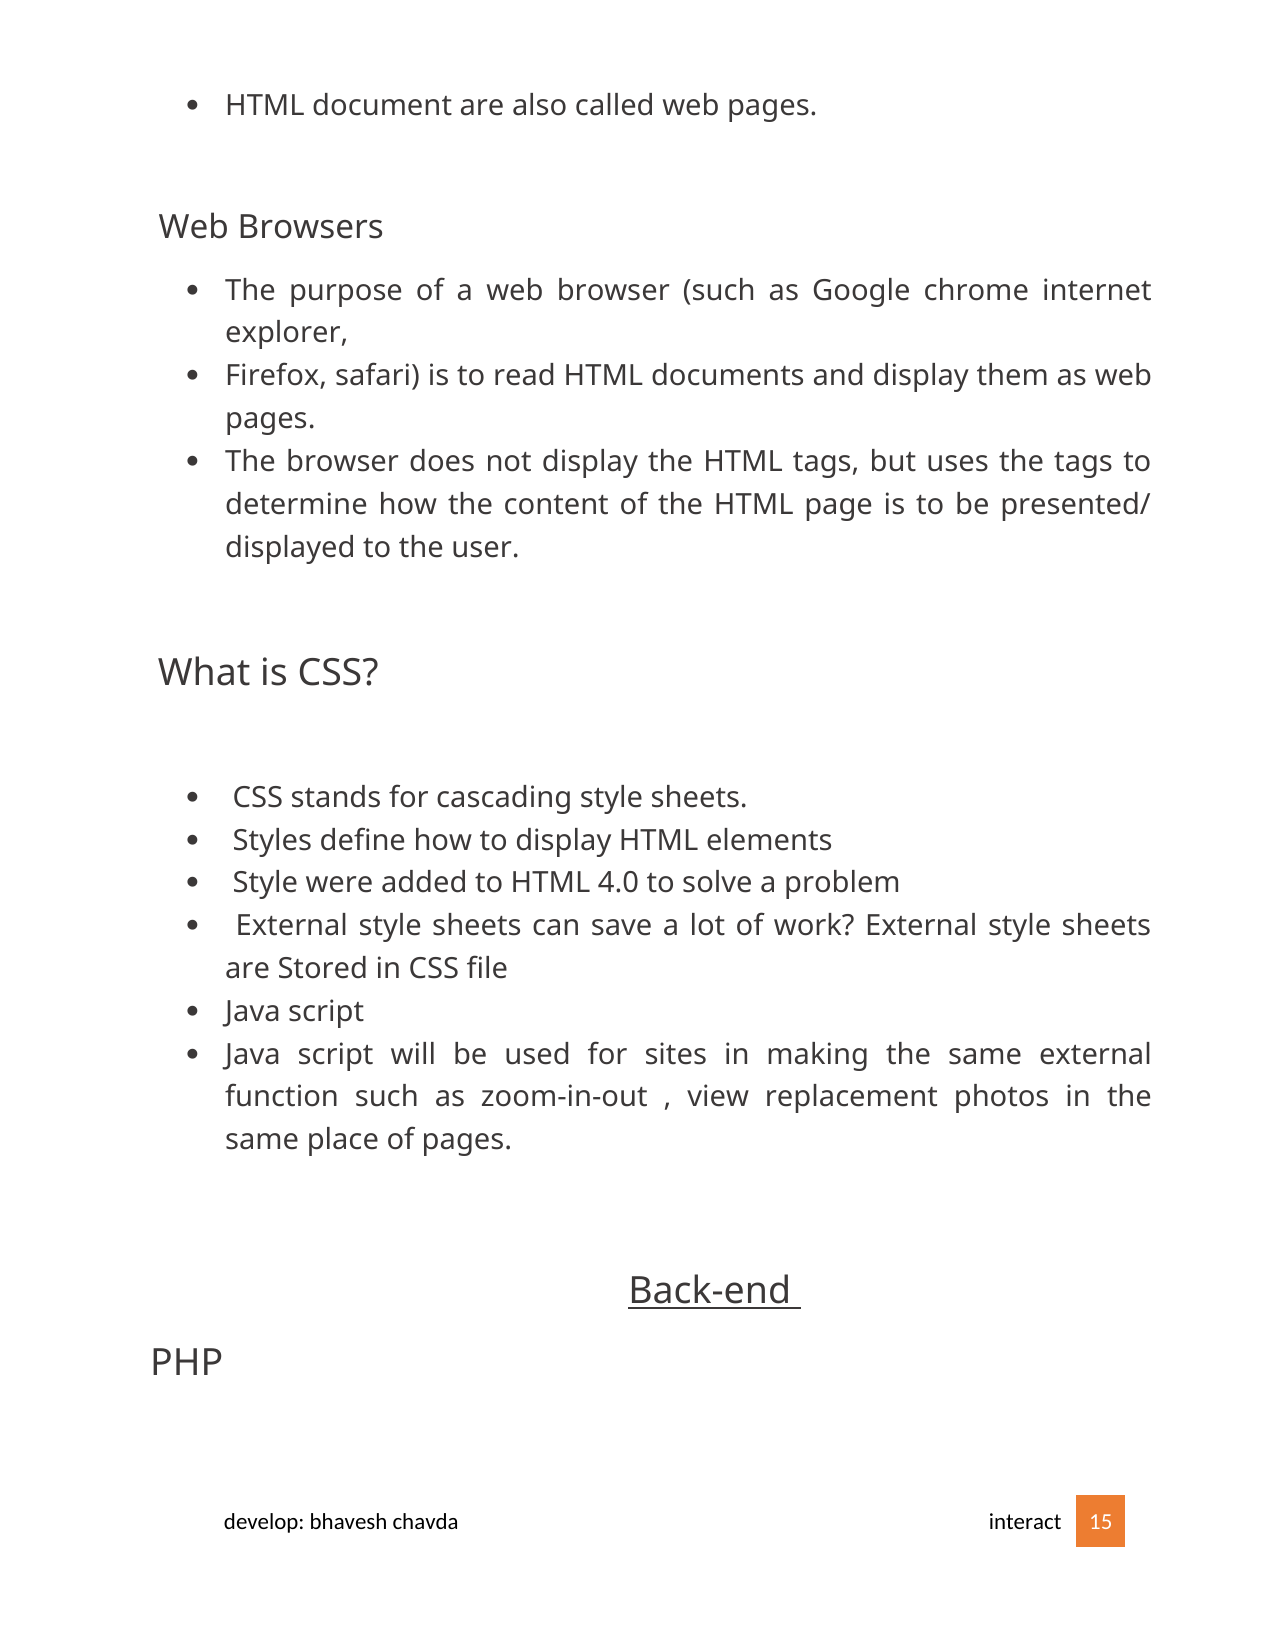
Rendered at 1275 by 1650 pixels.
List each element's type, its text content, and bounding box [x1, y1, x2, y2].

list CSS stands for cascading style sheets. [187, 776, 1153, 816]
list Style were added to HTML 4.0 to solve a problem [187, 862, 1153, 901]
list HTML document are also called web pages. [187, 84, 1153, 124]
list Styles define how to display HTML elements [187, 819, 1153, 858]
text Web Browsers [150, 203, 1153, 249]
text PHP [150, 1335, 1153, 1386]
list Firefox, safari) is to read HTML documents and display them as web pages. [187, 354, 1153, 437]
list External style sheets can save a lot of work? External style sheets are Stored in CSS file [187, 904, 1153, 987]
list Java script will be used for sites in making the same external function such as zoom-in-out , view replacement photos in the same place of pages. [187, 1033, 1153, 1158]
list The browser does not display the HTML tags, but uses the tags to determine how the content of the HTML page is to be presented/ displayed to the user. [187, 440, 1153, 566]
list The purpose of a web browser (such as Google chrome internet explorer, [187, 269, 1153, 351]
list Java script [187, 990, 1153, 1030]
text Back-end [150, 1264, 1153, 1315]
text What is CSS? [150, 645, 1153, 696]
